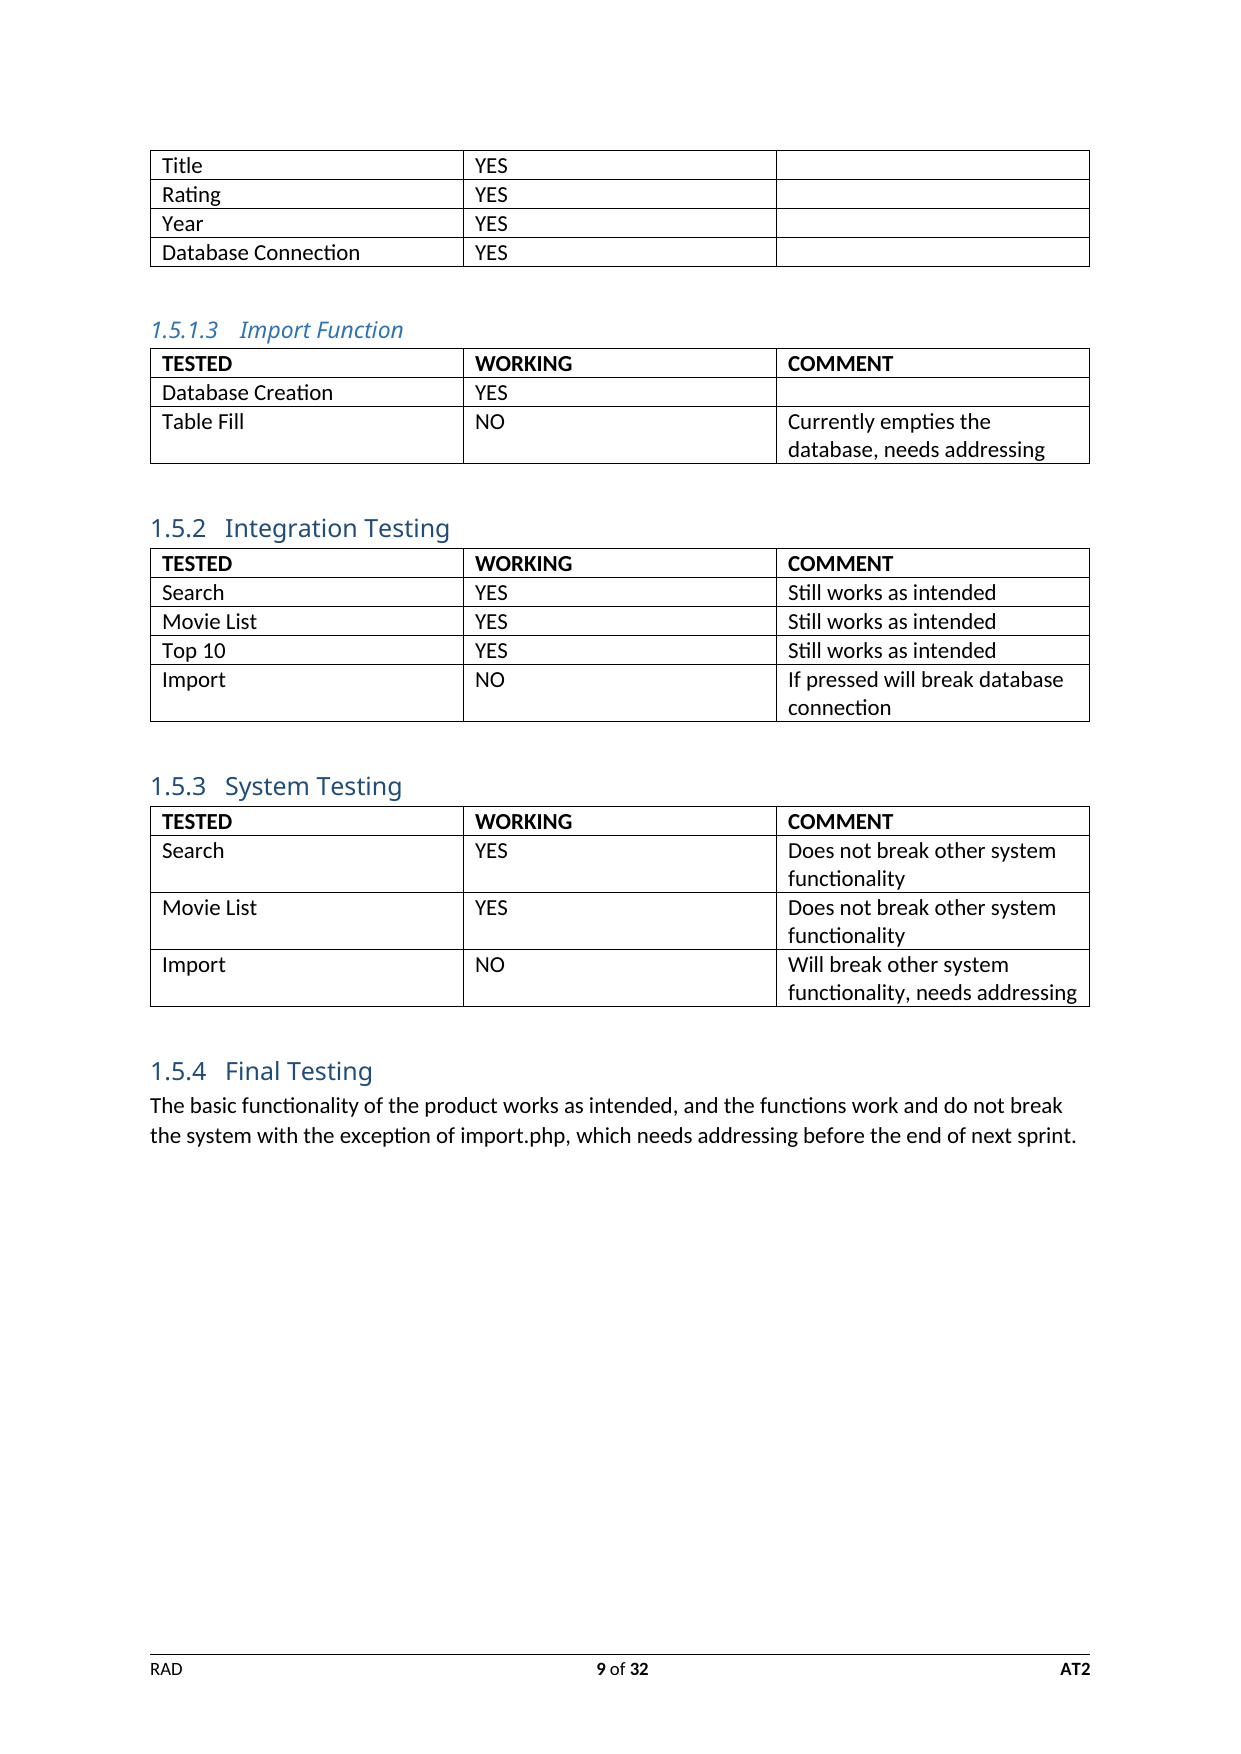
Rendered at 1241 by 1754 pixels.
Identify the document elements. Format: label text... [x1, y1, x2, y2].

table_cell Will break other system functionality, needs addressing [777, 950, 1089, 1006]
table_cell [777, 151, 1089, 179]
table_header TESTED [151, 349, 463, 377]
subtitle Integration Testing [150, 511, 1090, 545]
table_cell Does not break other system functionality [777, 893, 1089, 949]
table_cell YES [464, 378, 776, 406]
table_cell YES [464, 578, 776, 606]
table_cell Movie List [151, 607, 463, 635]
table_cell [777, 180, 1089, 208]
table_cell YES [464, 151, 776, 179]
table_cell YES [464, 238, 776, 266]
table_cell NO [464, 407, 776, 463]
table_header COMMENT [777, 349, 1089, 377]
table_cell Still works as intended [777, 636, 1089, 664]
table_cell YES [464, 180, 776, 208]
text The basic functionality of the product works as intended, and the functions work and do not break the system with the exception of import.php, which needs addressing before the end of next sprint. [150, 1091, 1090, 1149]
table_header TESTED [151, 807, 463, 835]
subtitle Import Function [150, 314, 1090, 345]
table_cell Still works as intended [777, 578, 1089, 606]
table_cell Currently empties the database, needs addressing [777, 407, 1089, 463]
table_cell Import [151, 665, 463, 721]
table_cell YES [464, 209, 776, 237]
table_cell YES [464, 836, 776, 892]
table_cell [777, 238, 1089, 266]
table_header TESTED [151, 549, 463, 577]
table_cell NO [464, 665, 776, 721]
table_header WORKING [464, 807, 776, 835]
table_cell Database Creation [151, 378, 463, 406]
subtitle Final Testing [150, 1054, 1090, 1088]
table_cell Import [151, 950, 463, 1006]
table_header COMMENT [777, 549, 1089, 577]
table_cell Database Connection [151, 238, 463, 266]
subtitle System Testing [150, 769, 1090, 803]
table_header WORKING [464, 349, 776, 377]
table_cell [777, 378, 1089, 406]
table_cell NO [464, 950, 776, 1006]
table_cell [777, 209, 1089, 237]
table_header WORKING [464, 549, 776, 577]
table_cell Search [151, 578, 463, 606]
table_cell Does not break other system functionality [777, 836, 1089, 892]
table_cell Title [151, 151, 463, 179]
table_cell Rating [151, 180, 463, 208]
table_cell Top 10 [151, 636, 463, 664]
table_header COMMENT [777, 807, 1089, 835]
table_cell Still works as intended [777, 607, 1089, 635]
table_cell YES [464, 893, 776, 949]
table_cell Search [151, 836, 463, 892]
table_cell YES [464, 636, 776, 664]
table_cell Year [151, 209, 463, 237]
table_cell YES [464, 607, 776, 635]
table_cell If pressed will break database connection [777, 665, 1089, 721]
table_cell Table Fill [151, 407, 463, 463]
table_cell Movie List [151, 893, 463, 949]
